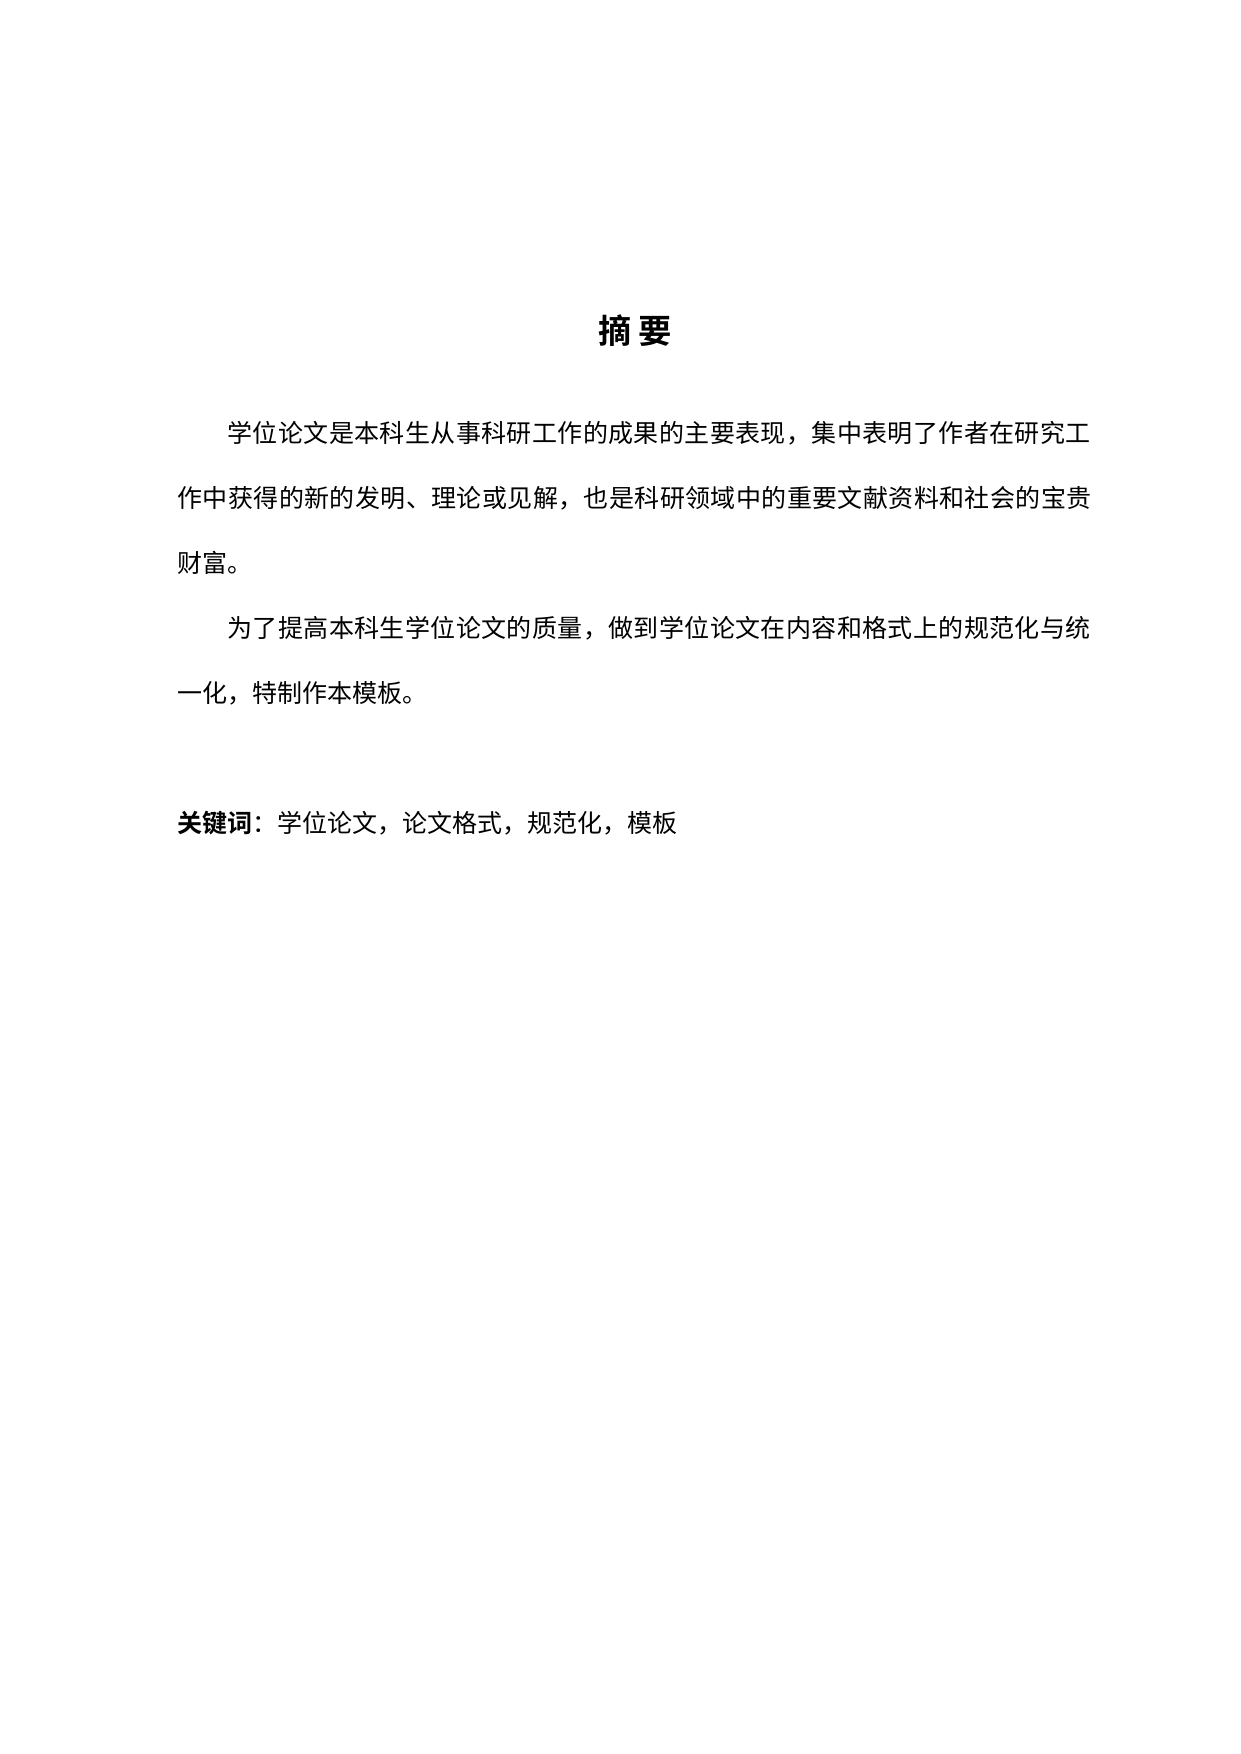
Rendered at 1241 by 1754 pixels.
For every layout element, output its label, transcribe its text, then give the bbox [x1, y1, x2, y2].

text 学位论文是本科生从事科研工作的成果的主要表现，集中表明了作者在研究工作中获得的新的发明、理论或见解，也是科研领域中的重要文献资料和社会的宝贵财富。 [177, 399, 1092, 594]
subtitle 摘 要 [177, 296, 1092, 361]
text 关键词：学位论文，论文格式，规范化，模板 [177, 789, 1092, 854]
text 为了提高本科生学位论文的质量，做到学位论文在内容和格式上的规范化与统一化，特制作本模板。 [177, 594, 1092, 724]
